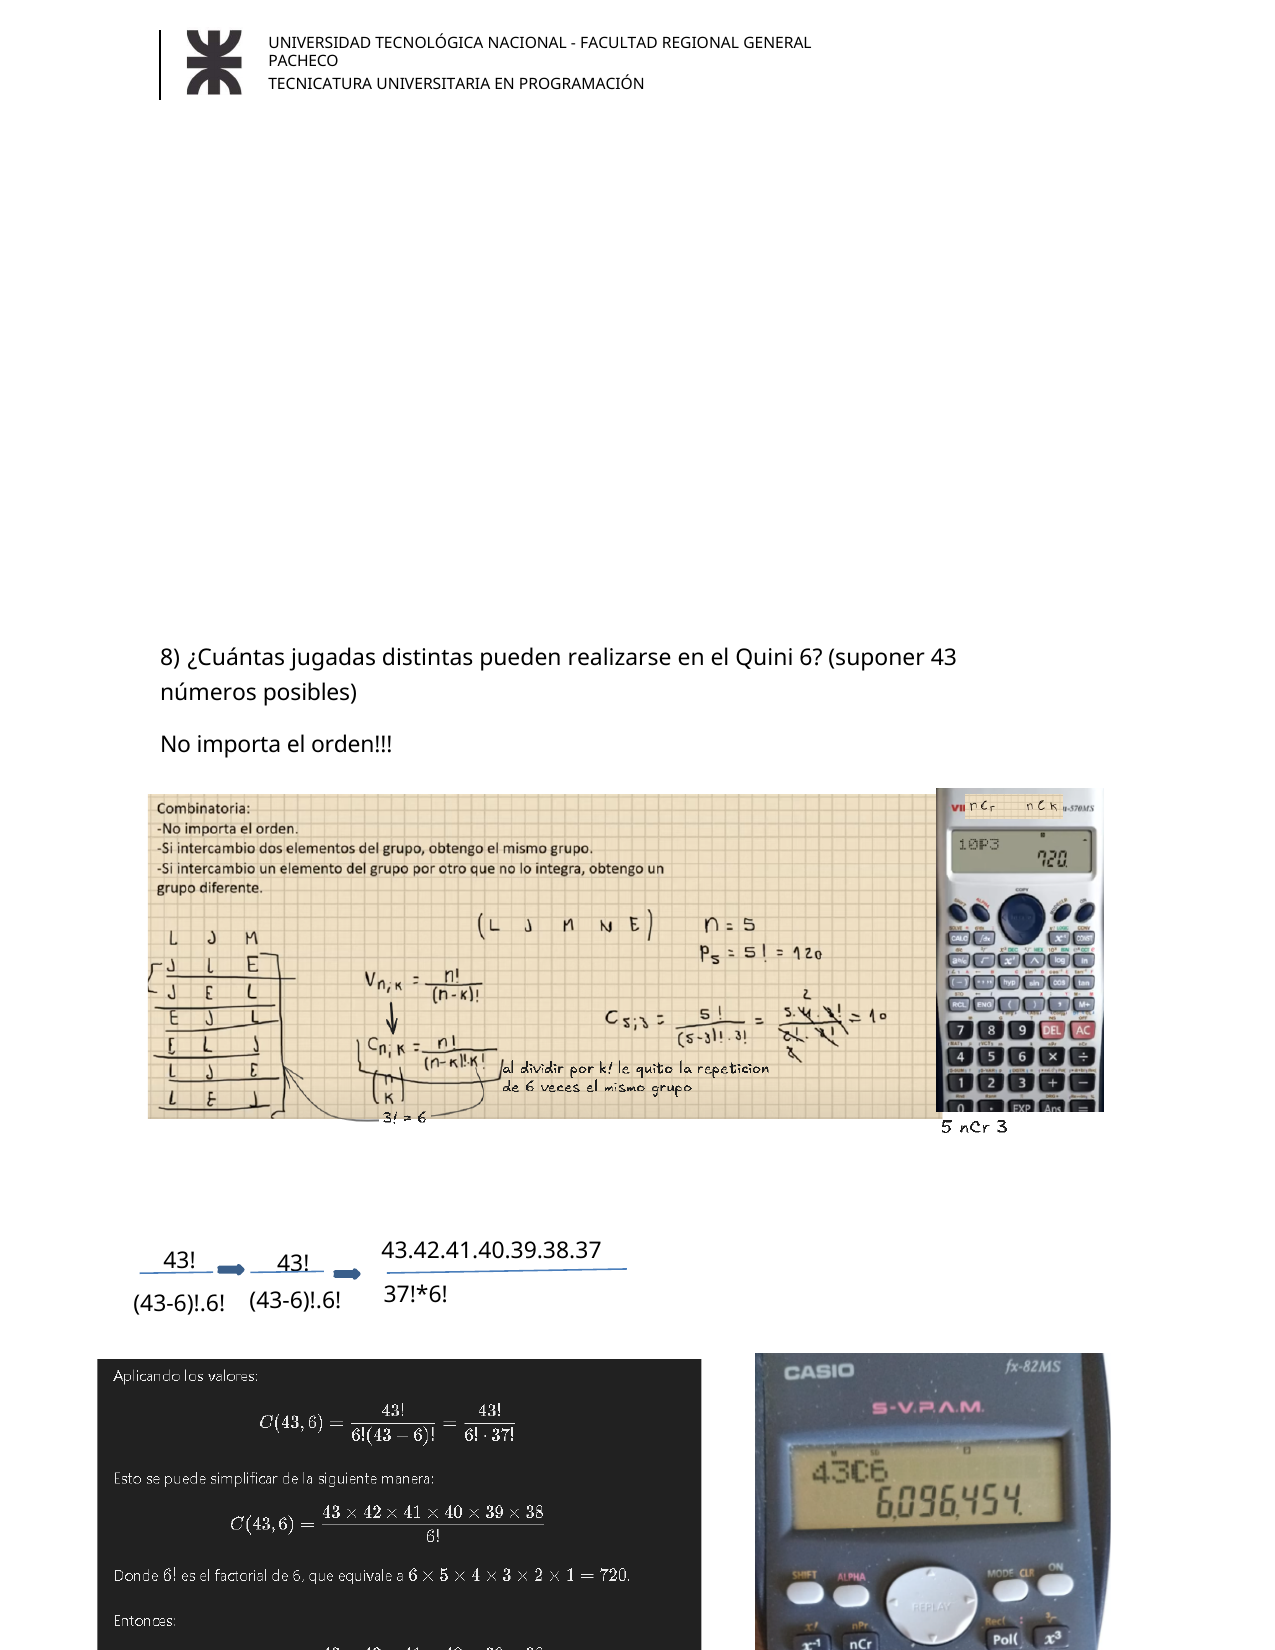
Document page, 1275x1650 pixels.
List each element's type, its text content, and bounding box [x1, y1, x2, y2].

list No importa el orden!!! [160, 728, 1045, 759]
picture [755, 1353, 1111, 1650]
list ¿Cuántas jugadas distintas pueden realizarse en el Quini 6? (suponer 43 números posibles) [160, 641, 1045, 707]
picture [97, 1359, 702, 1650]
picture [147, 781, 1125, 1150]
picture [186, 27, 243, 95]
